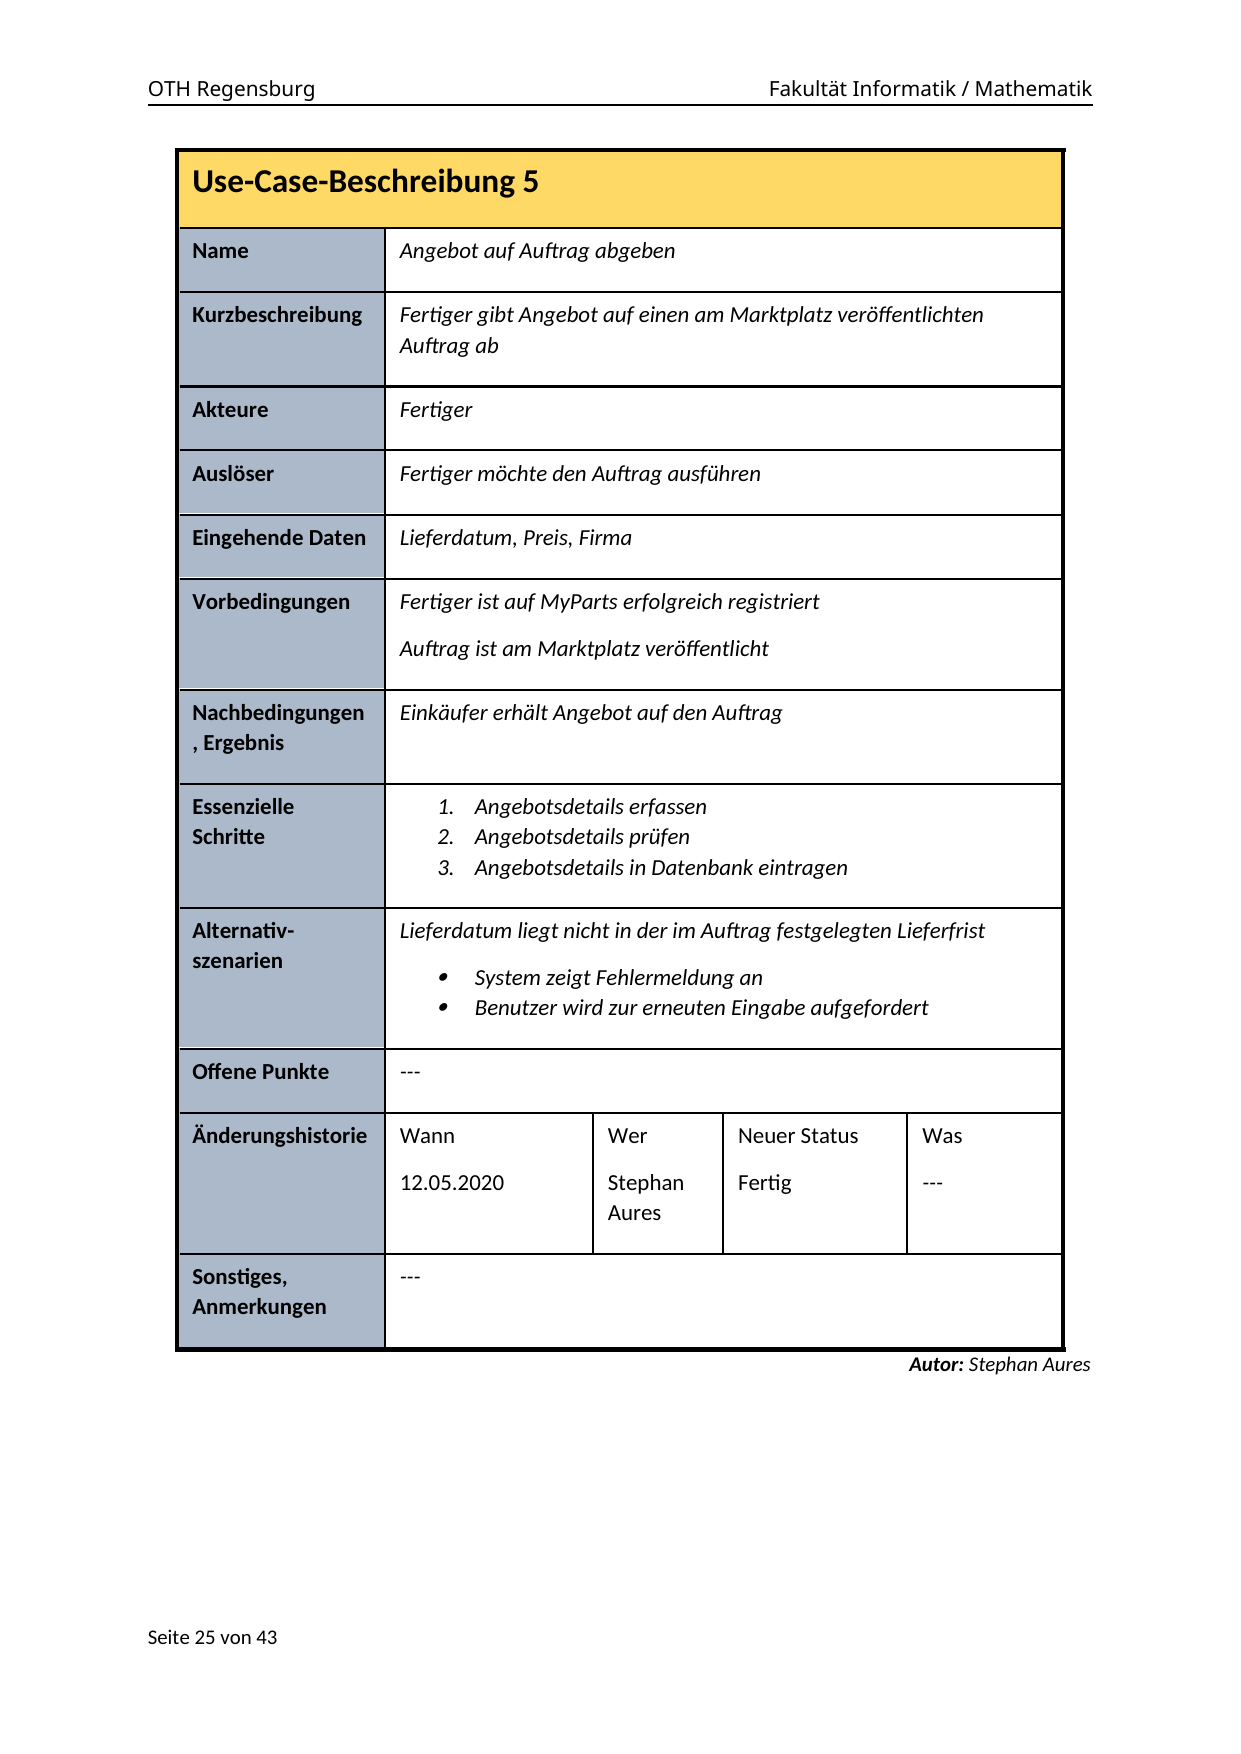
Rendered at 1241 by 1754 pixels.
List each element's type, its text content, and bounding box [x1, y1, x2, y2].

table_cell Vorbedingungen [179, 579, 384, 688]
text Autor: Stephan Aures [148, 1352, 1093, 1377]
table_cell Eingehende Daten [179, 515, 384, 577]
table_cell Änderungshistorie [179, 1113, 384, 1253]
table_cell --- [386, 1050, 1061, 1112]
table_cell Sonstiges, Anmerkungen [179, 1254, 384, 1347]
table_cell Wann 12.05.2020 [386, 1114, 592, 1253]
table_cell Kurzbeschreibung [179, 292, 384, 385]
table_cell Fertiger ist auf MyParts erfolgreich registriert Auftrag ist am Marktplatz veröffentlicht [386, 580, 1061, 688]
table_cell Name [179, 228, 384, 291]
table_cell Neuer Status Fertig [724, 1114, 906, 1253]
table_cell Fertiger [386, 388, 1061, 449]
table_cell Offene Punkte [179, 1049, 384, 1112]
table_cell Lieferdatum, Preis, Firma [386, 516, 1061, 577]
table_cell Einkäufer erhält Angebot auf den Auftrag [386, 691, 1061, 783]
table_cell Was --- [908, 1114, 1061, 1253]
table_header Use-Case-Beschreibung 5 [179, 152, 1061, 227]
table_cell Angebot auf Auftrag abgeben [386, 229, 1061, 291]
table_cell Alternativ-szenarien [179, 908, 384, 1047]
table_cell --- [386, 1255, 1061, 1347]
table_cell Essenzielle Schritte [179, 784, 384, 907]
table_cell Angebotsdetails erfassen Angebotsdetails prüfen Angebotsdetails in Datenbank eintragen [386, 785, 1061, 907]
table_cell Lieferdatum liegt nicht in der im Auftrag festgelegten Lieferfrist System zeigt Fehlermeldung an Benutzer wird zur erneuten Eingabe aufgefordert [386, 909, 1061, 1047]
table_cell Akteure [179, 386, 384, 449]
table_cell Auslöser [179, 450, 384, 513]
table_cell Wer Stephan Aures [594, 1114, 722, 1253]
table_cell Fertiger gibt Angebot auf einen am Marktplatz veröffentlichten Auftrag ab [386, 293, 1061, 385]
table_cell Nachbedingungen, Ergebnis [179, 690, 384, 783]
table_cell Fertiger möchte den Auftrag ausführen [386, 451, 1061, 513]
